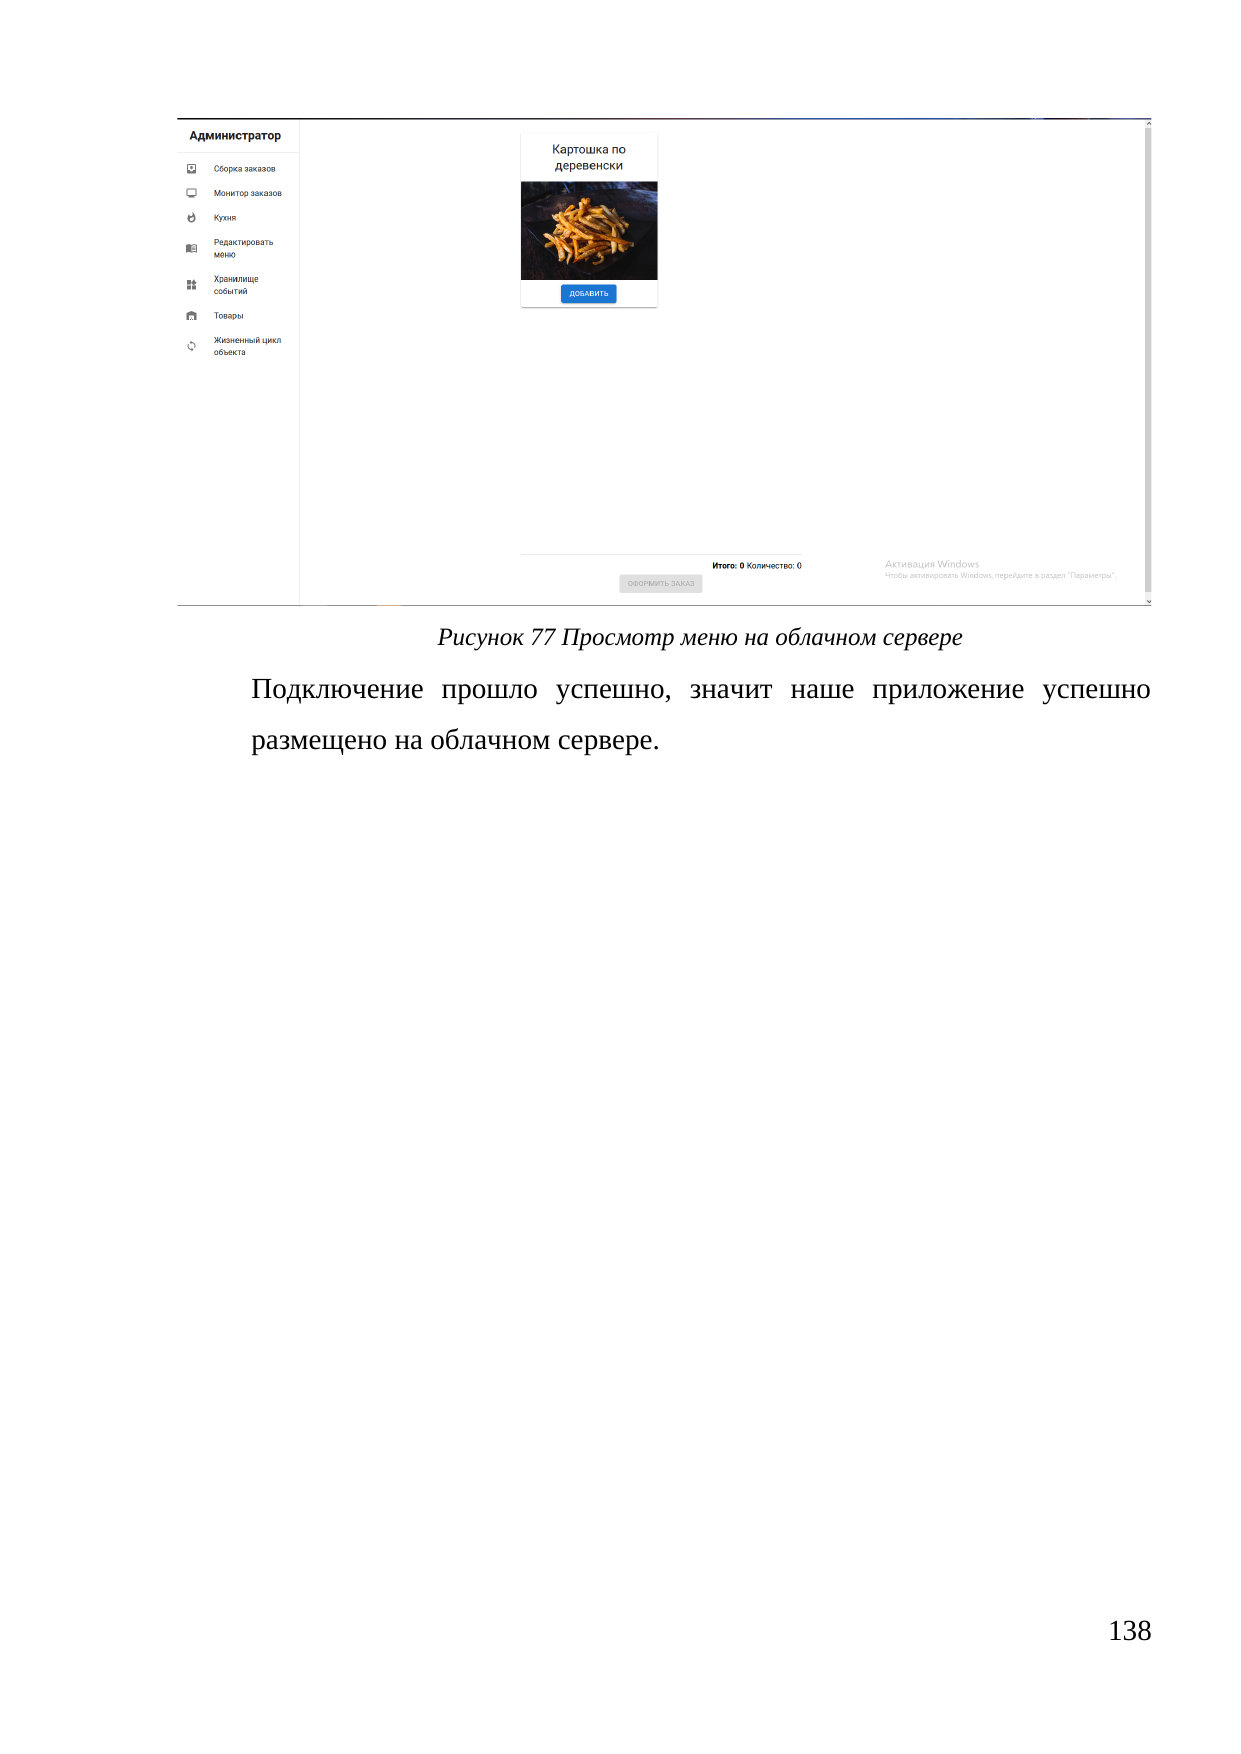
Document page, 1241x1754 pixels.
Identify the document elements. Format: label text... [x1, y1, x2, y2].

text Рисунок 77 Просмотр меню на облачном сервере [177, 622, 1152, 651]
text Подключение прошло успешно, значит наше приложение успешно размещено на облачном сервере. [251, 671, 1152, 755]
picture [177, 118, 1152, 606]
